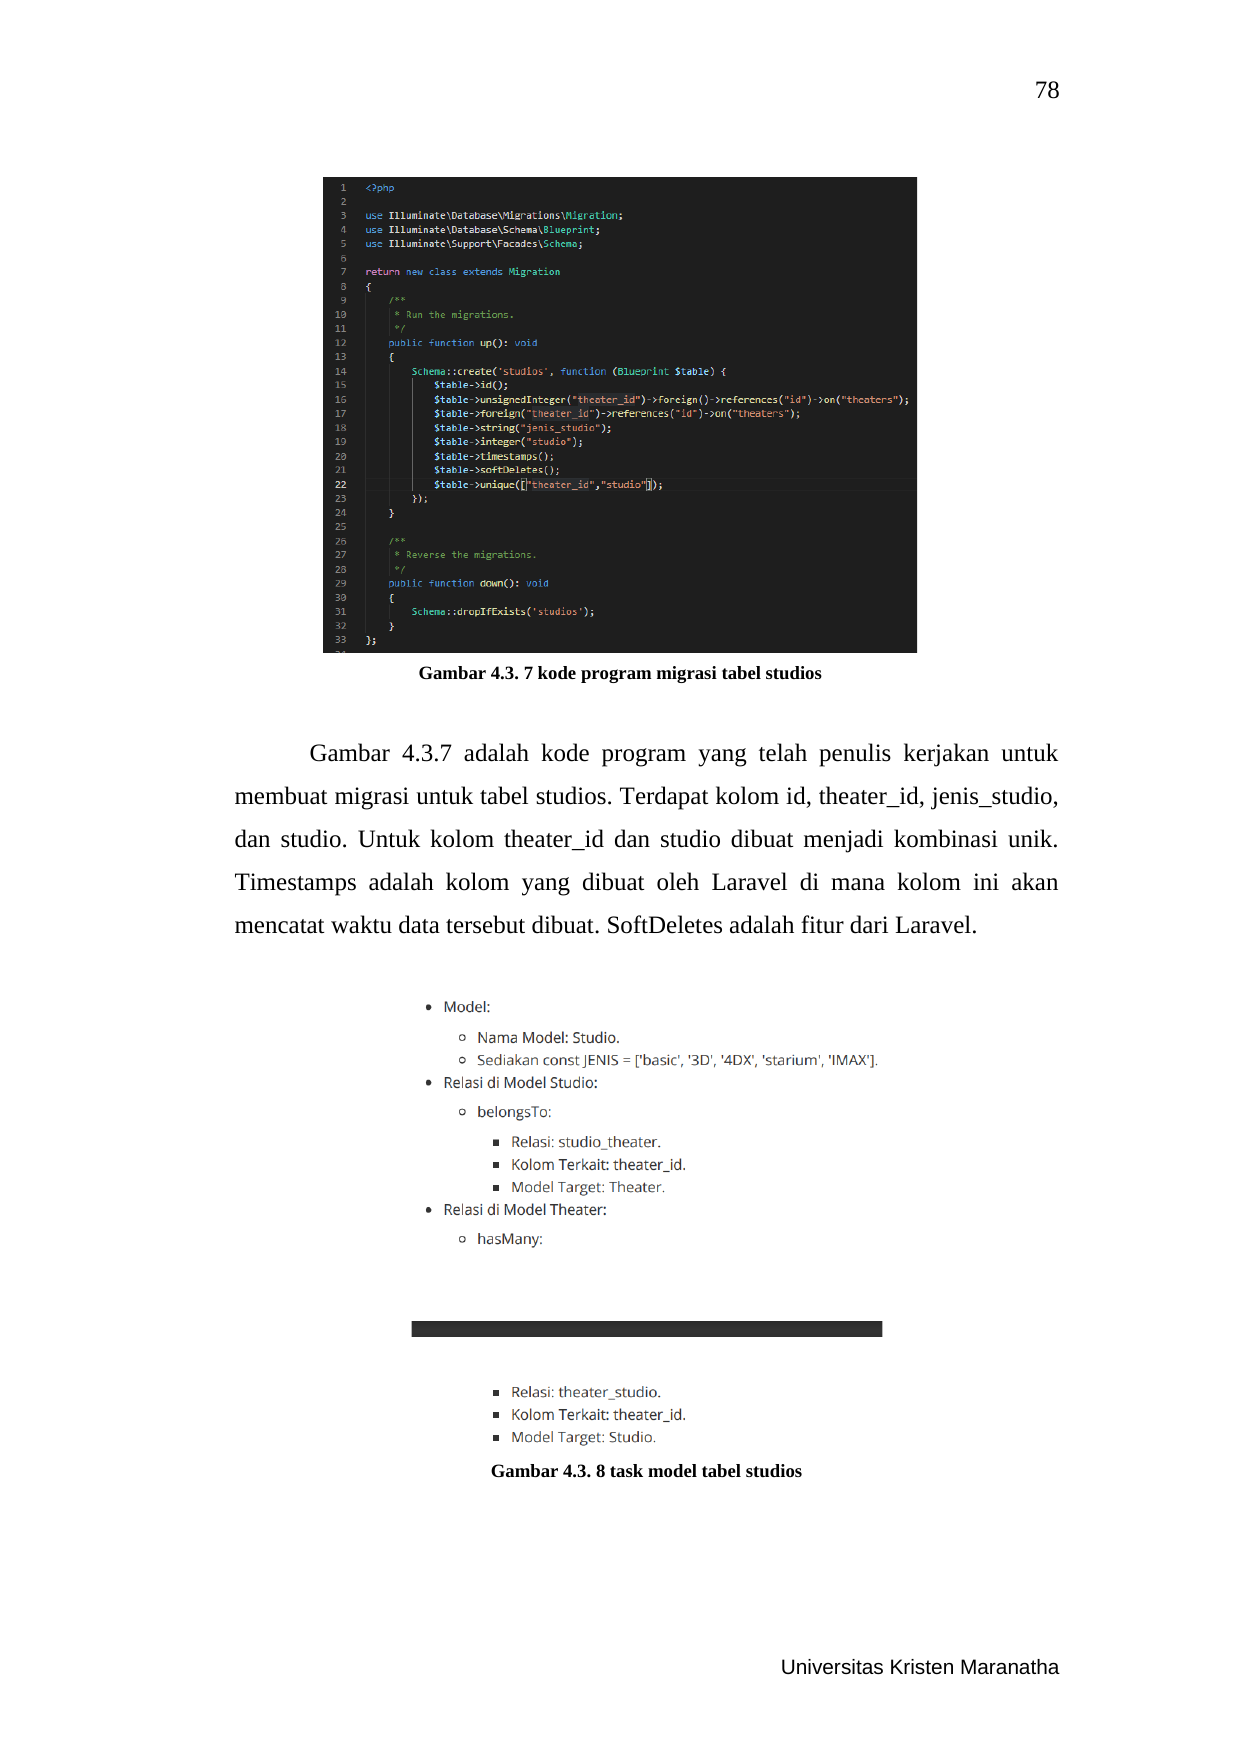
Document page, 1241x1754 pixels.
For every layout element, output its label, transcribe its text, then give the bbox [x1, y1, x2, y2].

text Gambar 4.3.7 adalah kode program yang telah penulis kerjakan untuk membuat migrasi untuk tabel studios. Terdapat kolom id, theater_id, jenis_studio, dan studio. Untuk kolom theater_id dan studio dibuat menjadi kombinasi unik. Timestamps adalah kolom yang dibuat oleh Laravel di mana kolom ini akan mencatat waktu data tersebut dibuat. SoftDeletes adalah fitur dari Laravel. [234, 738, 1059, 939]
picture [323, 177, 918, 653]
picture [411, 992, 883, 1451]
